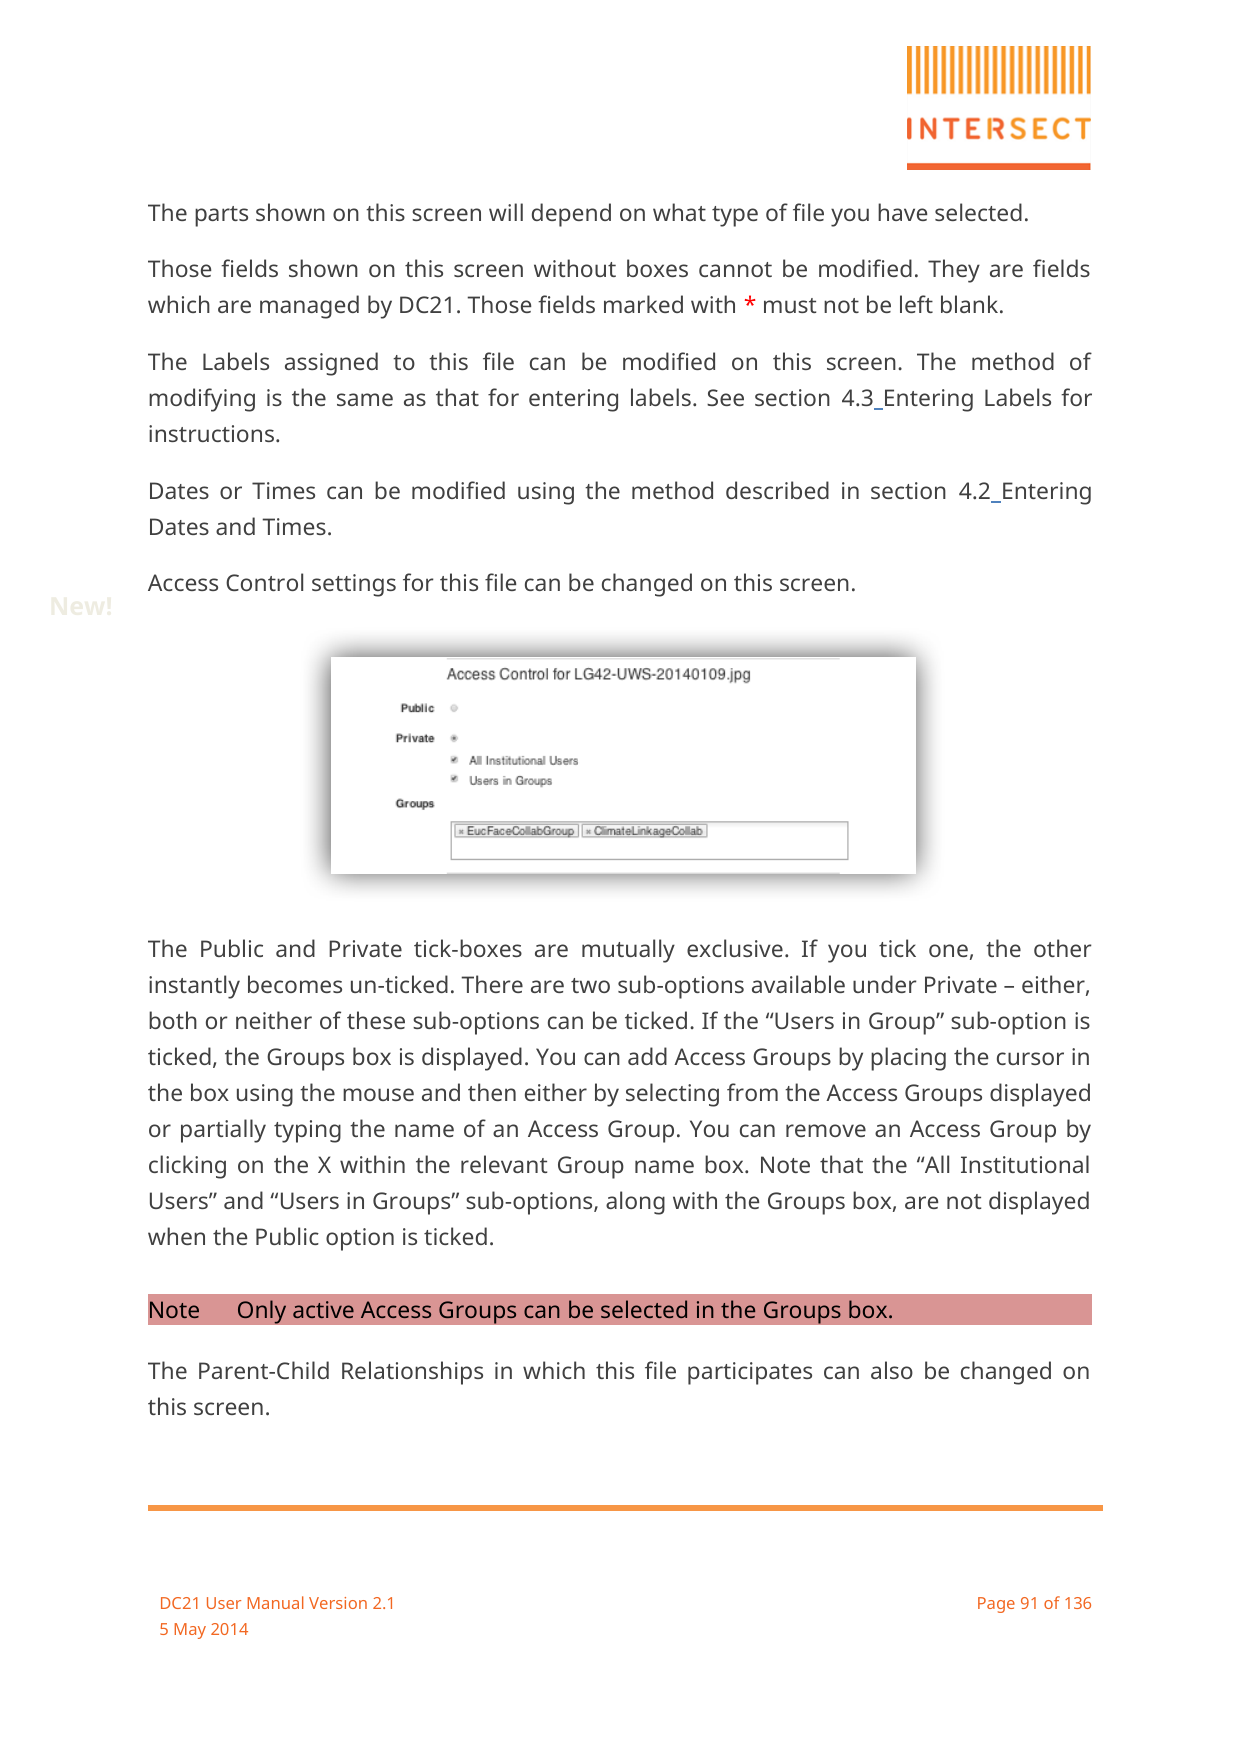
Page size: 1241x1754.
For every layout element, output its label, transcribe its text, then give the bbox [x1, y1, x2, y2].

text Access Control settings for this file can be changed on this screen. [148, 567, 1092, 599]
picture [905, 44, 1093, 172]
text The Public and Private tick-boxes are mutually exclusive. If you tick one, the other instantly becomes un-ticked. There are two sub-options available under Private – either, both or neither of these sub-options can be ticked. If the “Users in Group” sub-option is ticked, the Groups box is displayed. You can add Access Groups by placing the cursor in the box using the mouse and then either by selecting from the Access Groups displayed or partially typing the name of an Access Group. You can remove an Access Group by clicking on the X within the relevant Group name box. Note that the “All Institutional Users” and “Users in Groups” sub-options, along with the Groups box, are not displayed when the Public option is ticked. [148, 933, 1092, 1252]
text The Labels assigned to this file can be modified on this screen. The method of modifying is the same as that for entering labels. See section 4.3 Entering Labels for instructions. [148, 346, 1092, 449]
text The parts shown on this screen will depend on what type of file you have selected. [148, 197, 1092, 228]
picture [331, 657, 916, 874]
text The Parent-Child Relationships in which this file participates can also be changed on this screen. [148, 1355, 1092, 1422]
text Note Only active Access Groups can be selected in the Groups box. [148, 1294, 1092, 1325]
text Those fields shown on this screen without boxes cannot be modified. They are fields which are managed by DC21. Those fields marked with * must not be left blank. [148, 253, 1092, 321]
text Dates or Times can be modified using the method described in section 4.2 Entering Dates and Times. [148, 475, 1092, 542]
